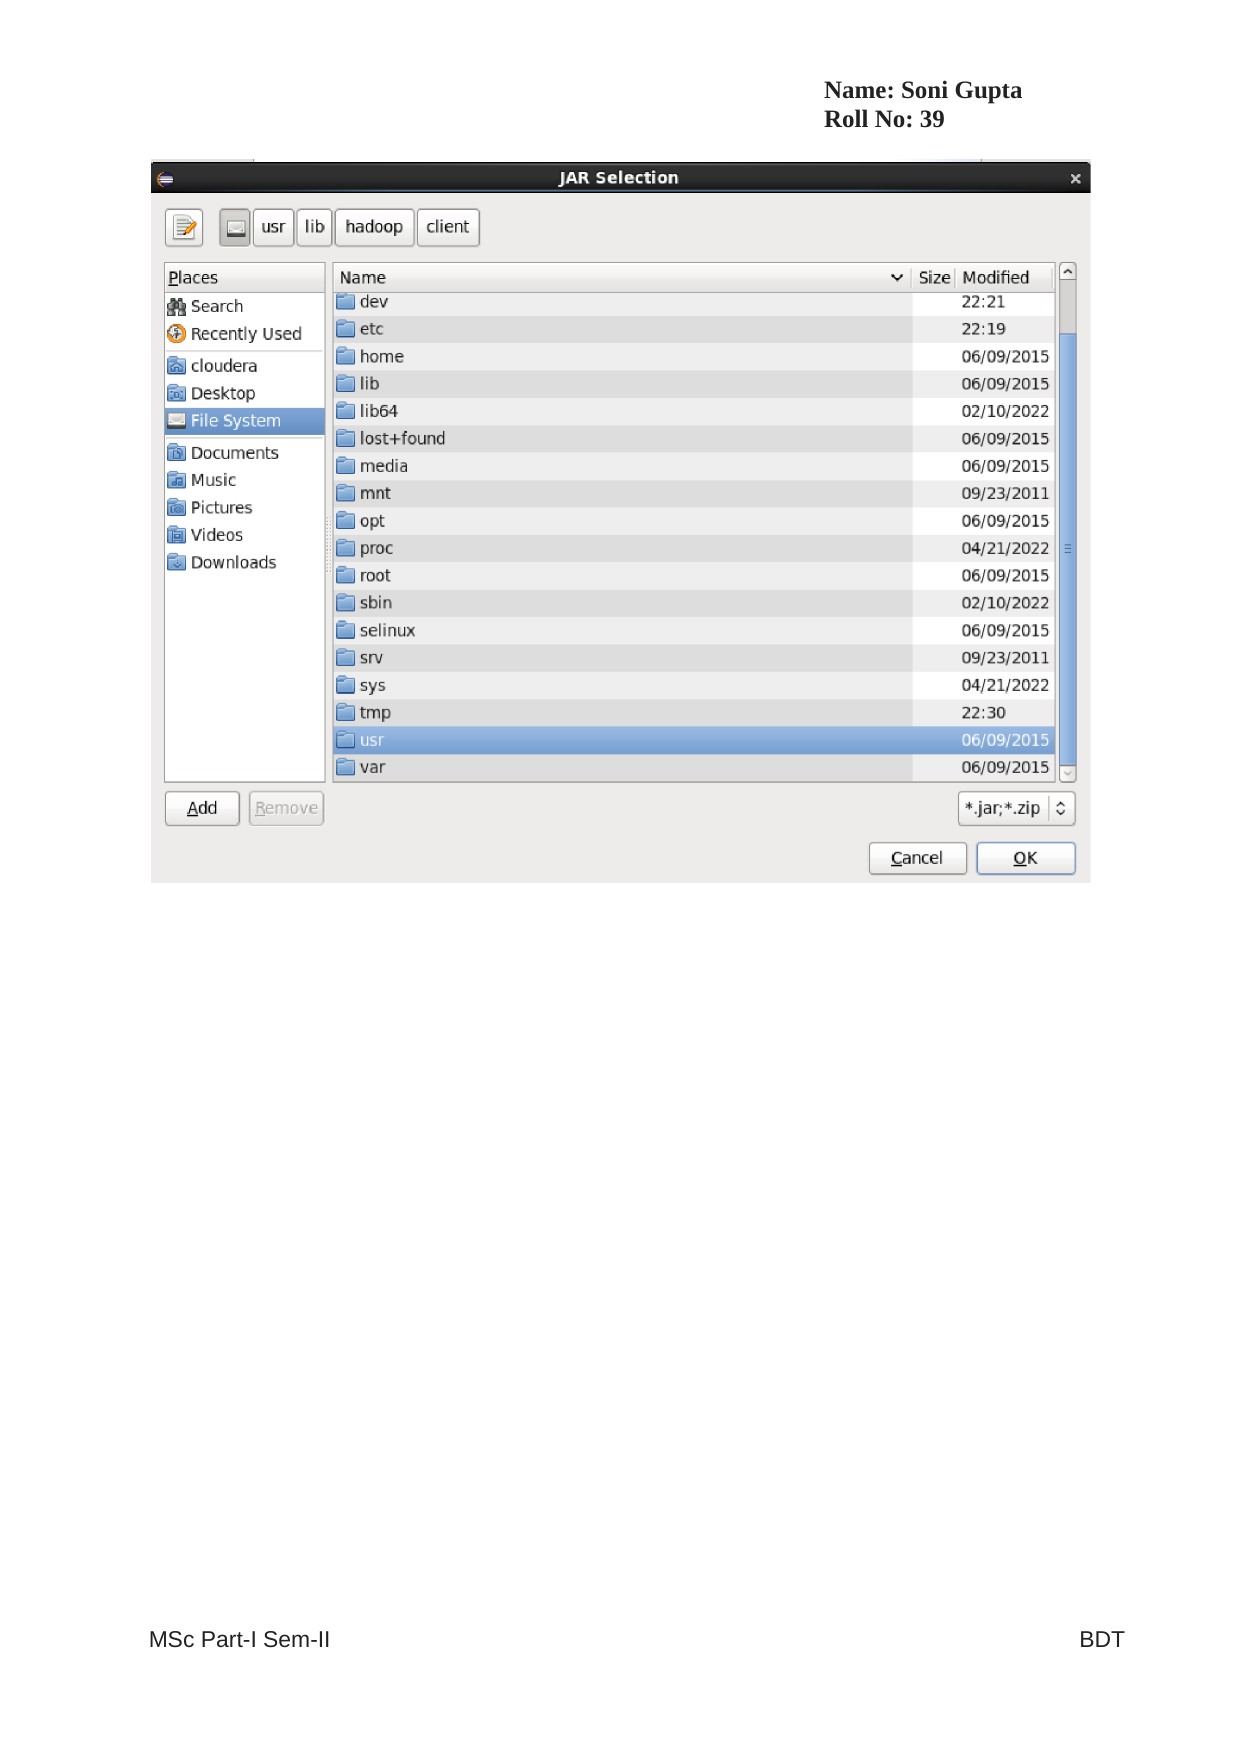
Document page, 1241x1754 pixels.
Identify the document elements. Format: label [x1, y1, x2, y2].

picture [150, 158, 1091, 883]
